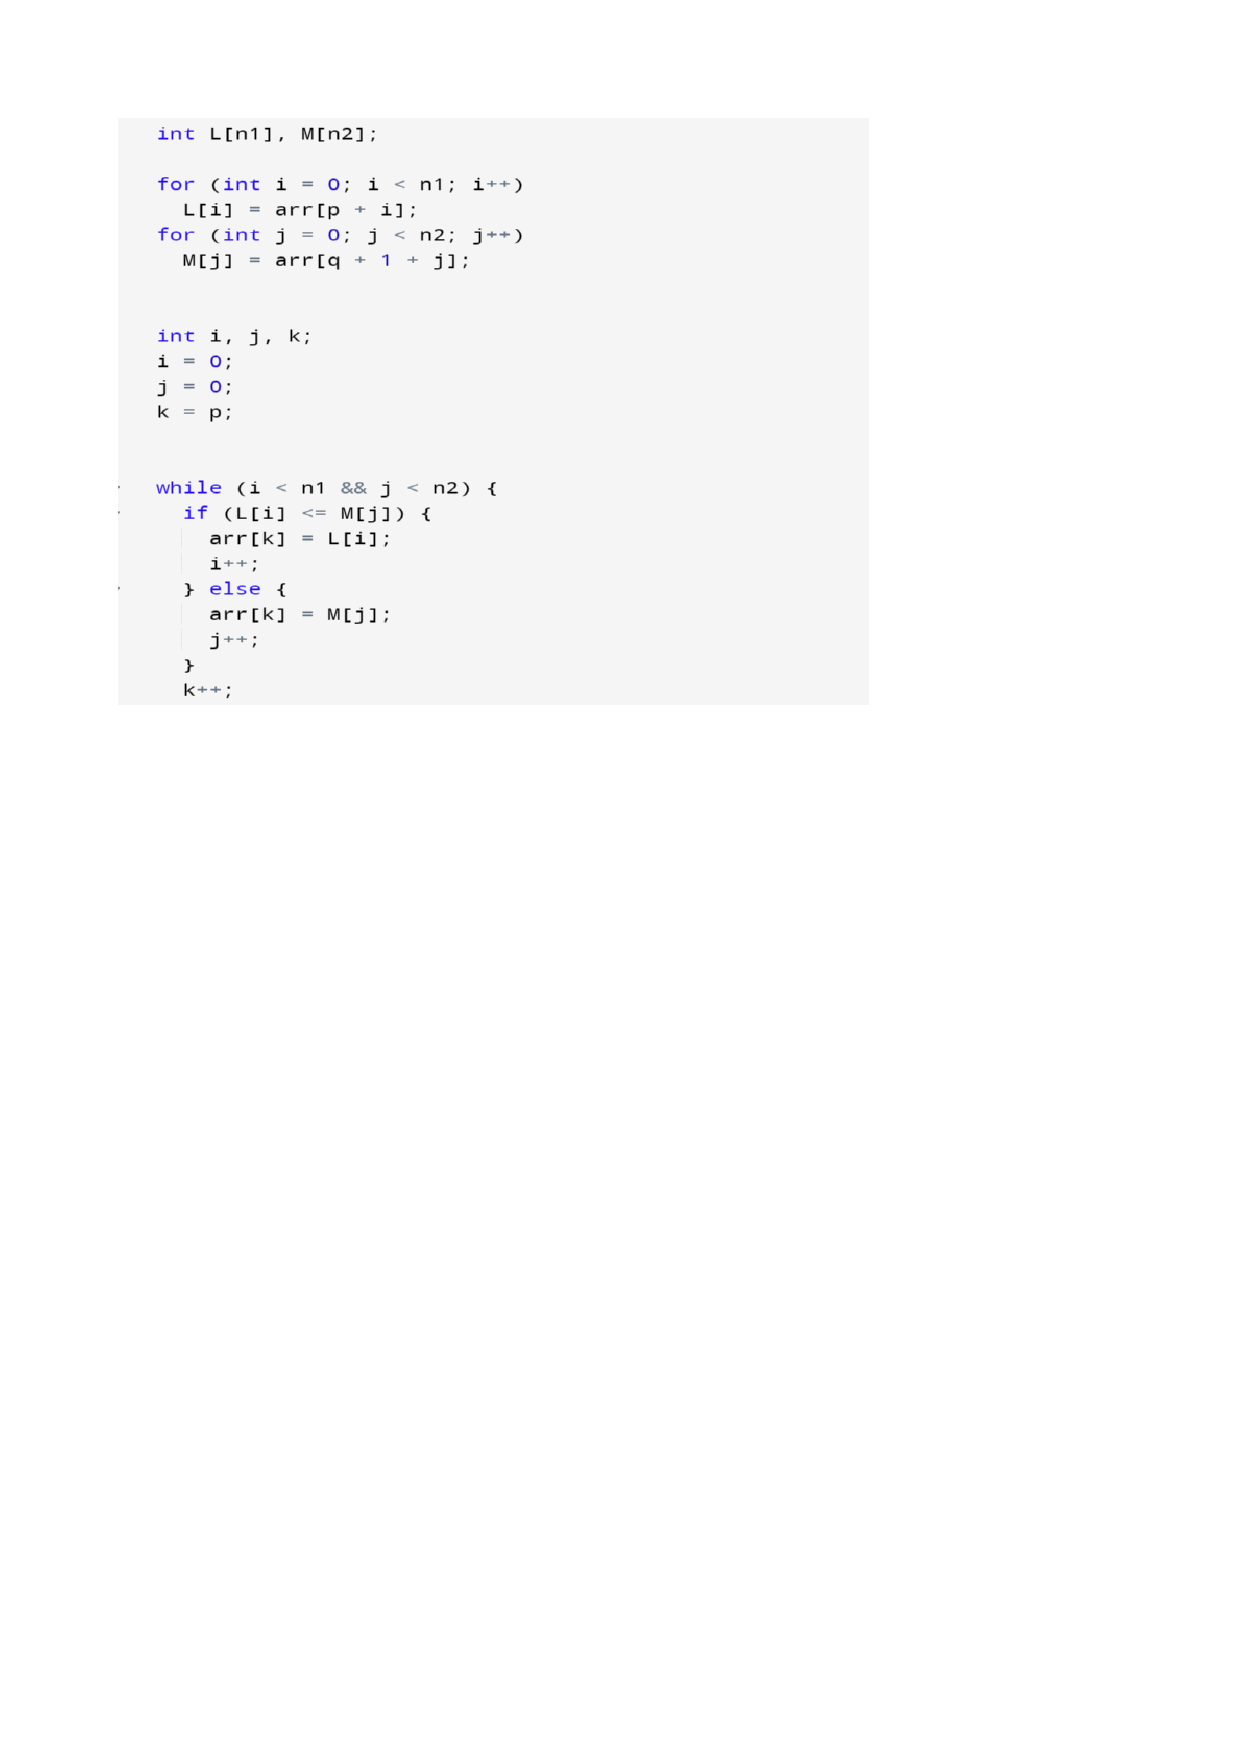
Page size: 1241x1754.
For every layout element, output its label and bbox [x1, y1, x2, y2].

picture [118, 118, 870, 705]
